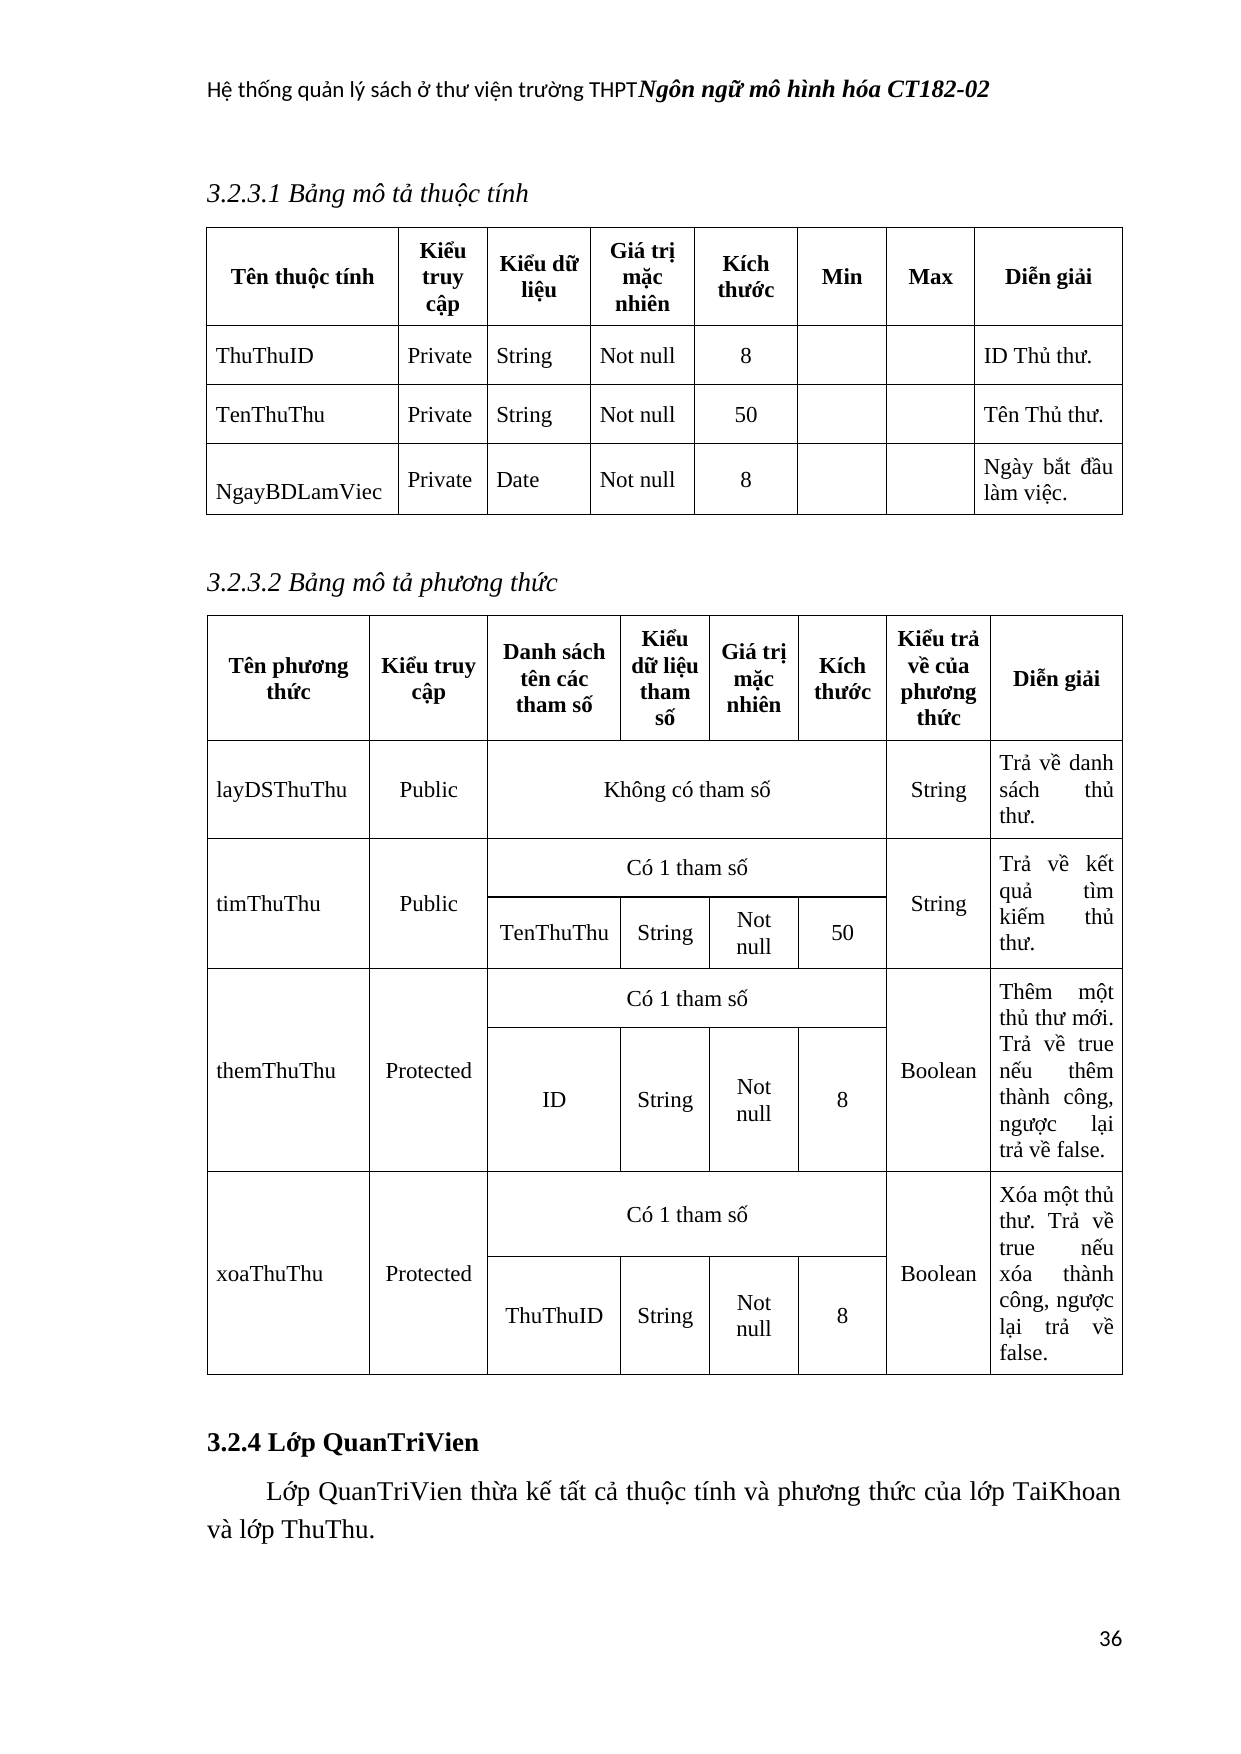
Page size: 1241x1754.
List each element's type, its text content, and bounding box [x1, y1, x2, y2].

table_cell String [488, 326, 590, 384]
table_header Kiểu dữ liệu [488, 228, 590, 325]
table_cell Không có tham số [488, 741, 886, 837]
table_cell Not null [710, 1257, 798, 1374]
table_cell Trả về danh sách thủ thư. [991, 741, 1122, 837]
table_header Diễn giải [991, 616, 1122, 739]
table_cell [887, 444, 974, 514]
table_header Kiểu truy cập [399, 228, 487, 325]
subtitle Bảng mô tả phương thức [207, 566, 1122, 597]
table_cell Có 1 tham số [488, 1172, 886, 1256]
table_cell Protected [370, 969, 487, 1171]
table_cell Date [488, 444, 590, 514]
table_cell 50 [799, 898, 886, 968]
table_cell Thêm một thủ thư mới. Trả về true nếu thêm thành công, ngược lại trả về false. [991, 969, 1122, 1171]
table_cell Public [370, 741, 487, 837]
table_cell NgayBDLamViec [207, 444, 398, 514]
table_cell 8 [799, 1028, 886, 1171]
subtitle Lớp QuanTriVien [207, 1426, 1122, 1457]
table_cell Boolean [887, 969, 990, 1171]
table_cell 8 [695, 326, 797, 384]
table_header Tên thuộc tính [207, 228, 398, 325]
table_cell Có 1 tham số [488, 839, 886, 896]
table_cell layDSThuThu [208, 741, 369, 837]
table_cell [798, 326, 886, 384]
table_cell xoaThuThu [208, 1172, 369, 1374]
table_cell ThuThuID [488, 1257, 620, 1374]
table_header Giá trị mặc nhiên [710, 616, 798, 739]
table_cell Protected [370, 1172, 487, 1374]
table_cell Private [399, 326, 487, 384]
table_cell Tên Thủ thư. [975, 385, 1122, 443]
table_cell Có 1 tham số [488, 969, 886, 1027]
table_cell Not null [591, 444, 694, 514]
table_cell [798, 444, 886, 514]
table_cell Xóa một thủ thư. Trả về true nếu xóa thành công, ngược lại trả về false. [991, 1172, 1122, 1374]
table_cell ThuThuID [207, 326, 398, 384]
table_cell String [621, 898, 709, 968]
table_header Kiểu truy cập [370, 616, 487, 739]
table_cell String [887, 839, 990, 968]
table_header Max [887, 228, 974, 325]
table_header Tên phương thức [208, 616, 369, 739]
table_cell Not null [591, 385, 694, 443]
table_cell [887, 326, 974, 384]
table_header Giá trị mặc nhiên [591, 228, 694, 325]
table_cell 8 [799, 1257, 886, 1374]
table_cell ID [488, 1028, 620, 1171]
table_cell [887, 385, 974, 443]
table_cell Ngày bắt đầu làm việc. [975, 444, 1122, 514]
table_cell TenThuThu [207, 385, 398, 443]
subtitle Bảng mô tả thuộc tính [207, 177, 1122, 208]
table_cell Public [370, 839, 487, 968]
table_header Min [798, 228, 886, 325]
text Lớp QuanTriVien thừa kế tất cả thuộc tính và phương thức của lớp TaiKhoan và lớp ThuThu. [207, 1475, 1122, 1544]
table_cell ID Thủ thư. [975, 326, 1122, 384]
table_cell String [887, 741, 990, 837]
table_cell String [621, 1257, 709, 1374]
table_header Kiểu dữ liệu tham số [621, 616, 709, 739]
table_header Kiểu trả về của phương thức [887, 616, 990, 739]
table_cell [798, 385, 886, 443]
table_cell String [488, 385, 590, 443]
table_cell 50 [695, 385, 797, 443]
table_cell themThuThu [208, 969, 369, 1171]
table_cell timThuThu [208, 839, 369, 968]
table_cell Private [399, 444, 487, 514]
table_cell Private [399, 385, 487, 443]
table_cell Not null [710, 898, 798, 968]
table_cell Trả về kết quả tìm kiếm thủ thư. [991, 839, 1122, 968]
table_header Diễn giải [975, 228, 1122, 325]
table_cell Boolean [887, 1172, 990, 1374]
table_cell Not null [591, 326, 694, 384]
table_header Danh sách tên các tham số [488, 616, 620, 739]
table_header Kích thước [695, 228, 797, 325]
table_cell 8 [695, 444, 797, 514]
table_cell TenThuThu [488, 898, 620, 968]
table_cell String [621, 1028, 709, 1171]
table_header Kích thước [799, 616, 886, 739]
table_cell Not null [710, 1028, 798, 1171]
